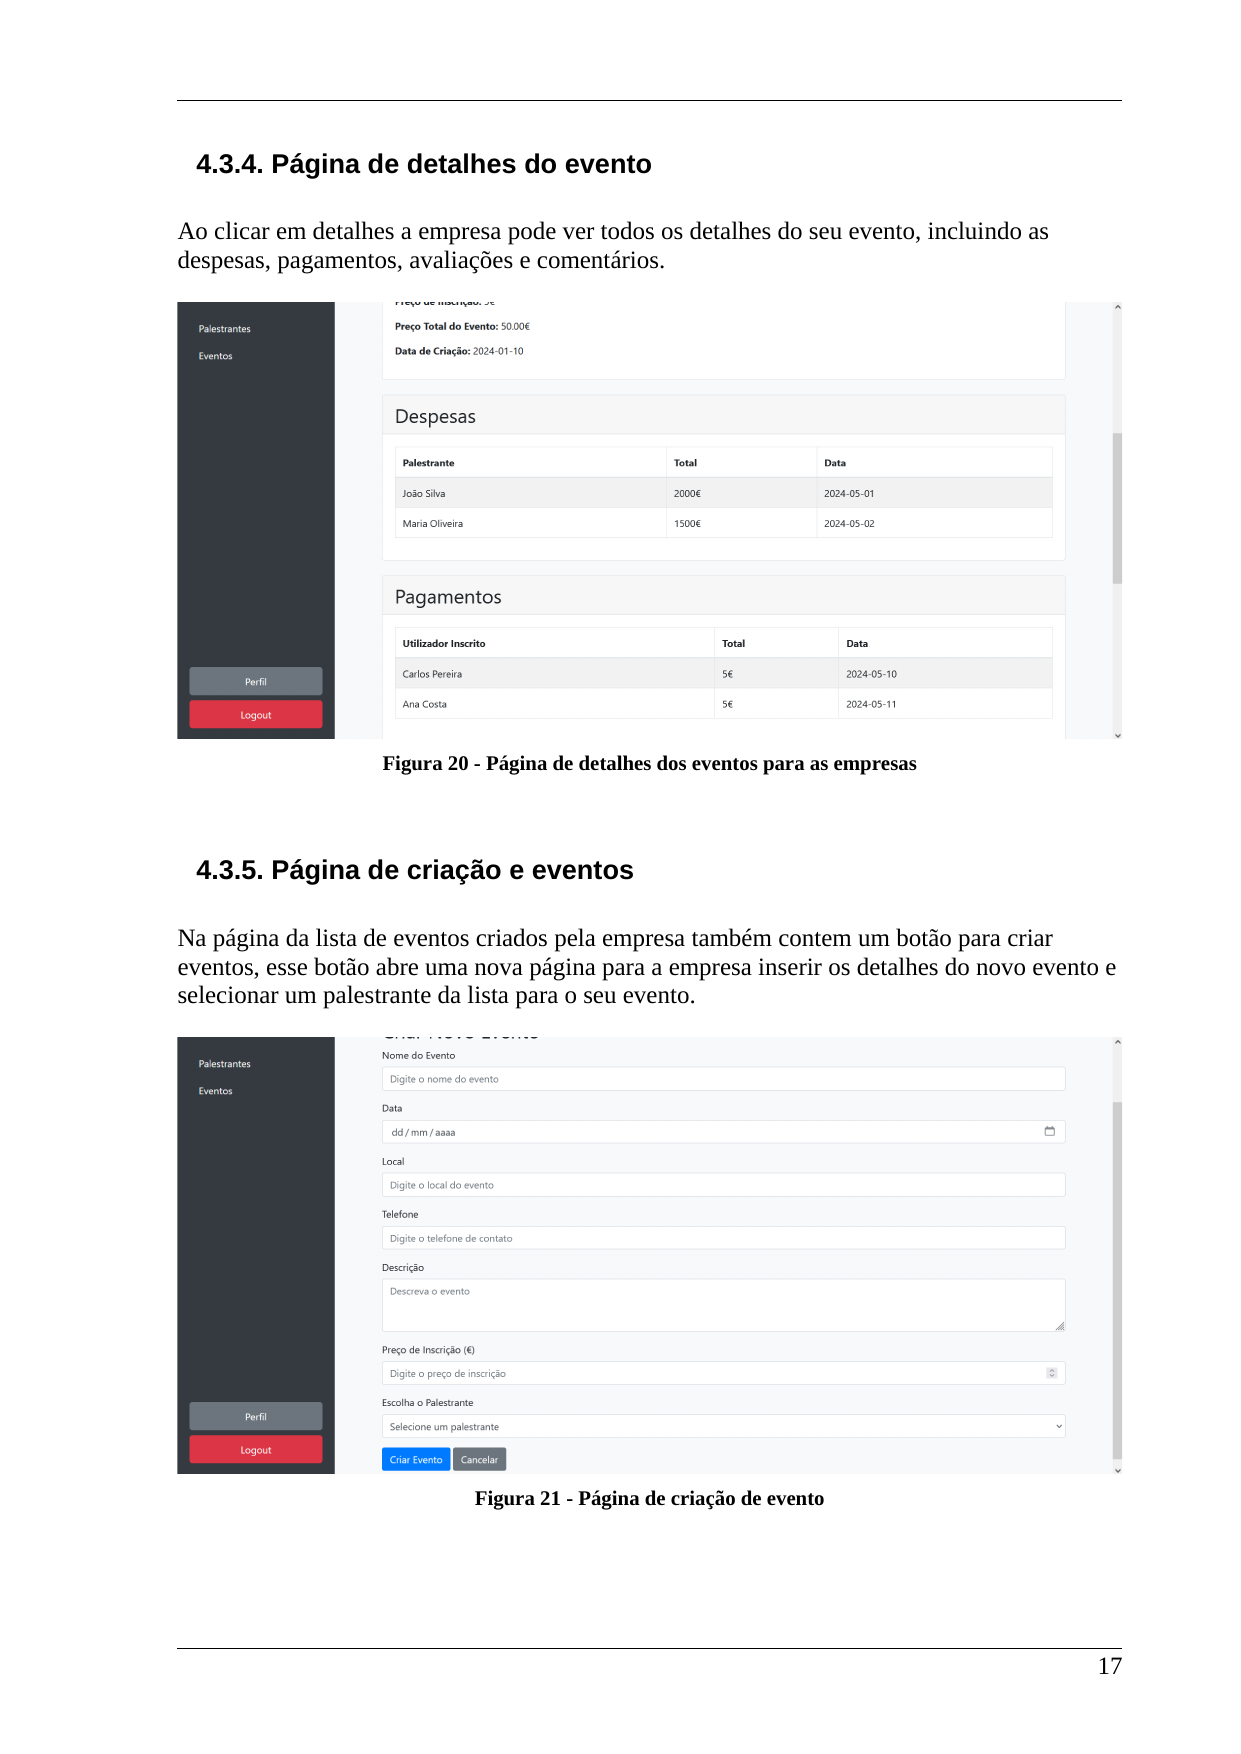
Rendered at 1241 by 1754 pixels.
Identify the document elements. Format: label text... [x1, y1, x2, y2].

text Figura 21 - Página de criação de evento [177, 1486, 1122, 1510]
text Figura 20 - Página de detalhes dos eventos para as empresas [177, 751, 1122, 775]
text Ao clicar em detalhes a empresa pode ver todos os detalhes do seu evento, incluindo as despesas, pagamentos, avaliações e comentários. [177, 216, 1122, 274]
picture [177, 302, 1123, 739]
subtitle Página de criação e eventos [196, 854, 1122, 885]
subtitle Página de detalhes do evento [196, 148, 1122, 179]
text Na página da lista de eventos criados pela empresa também contem um botão para criar eventos, esse botão abre uma nova página para a empresa inserir os detalhes do novo evento e selecionar um palestrante da lista para o seu evento. [177, 923, 1122, 1009]
picture [177, 1037, 1123, 1474]
